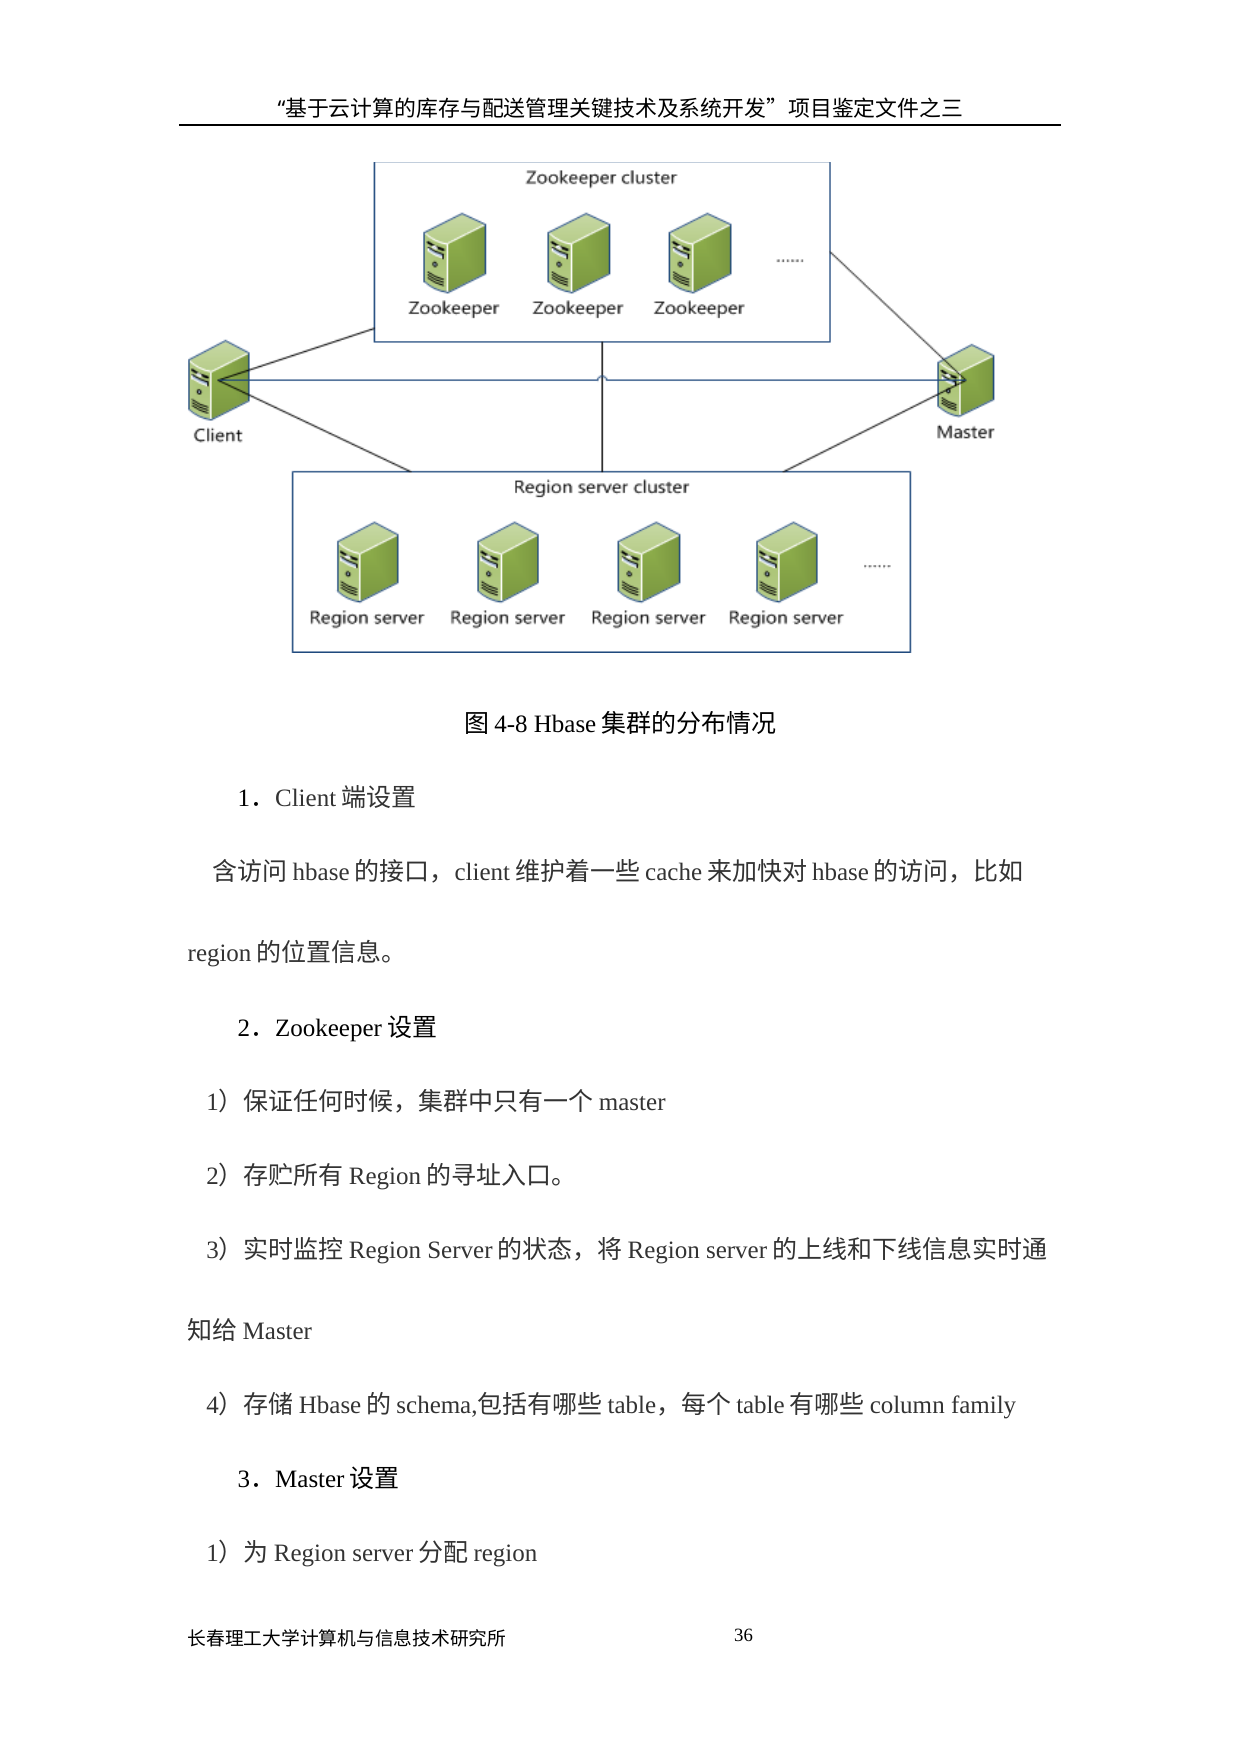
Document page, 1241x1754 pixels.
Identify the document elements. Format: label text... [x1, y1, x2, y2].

text 1）为Region server分配region [187, 1518, 1053, 1583]
text 1．Client端设置 [187, 763, 1053, 828]
text 2）存贮所有Region的寻址入口。 [187, 1141, 1053, 1206]
text 含访问hbase的接口，client维护着一些cache来加快对hbase的访问，比如region的位置信息。 [187, 837, 1053, 983]
text 3）实时监控Region Server的状态，将Region server的上线和下线信息实时通知给Master [187, 1215, 1053, 1361]
text 3．Master设置 [187, 1444, 1053, 1509]
text 2．Zookeeper设置 [187, 993, 1053, 1058]
picture [187, 162, 996, 653]
text 4）存储Hbase的schema,包括有哪些table，每个table有哪些column family [187, 1370, 1053, 1435]
text 1）保证任何时候，集群中只有一个master [187, 1067, 1053, 1132]
text 图4-8 Hbase集群的分布情况 [187, 689, 1053, 754]
